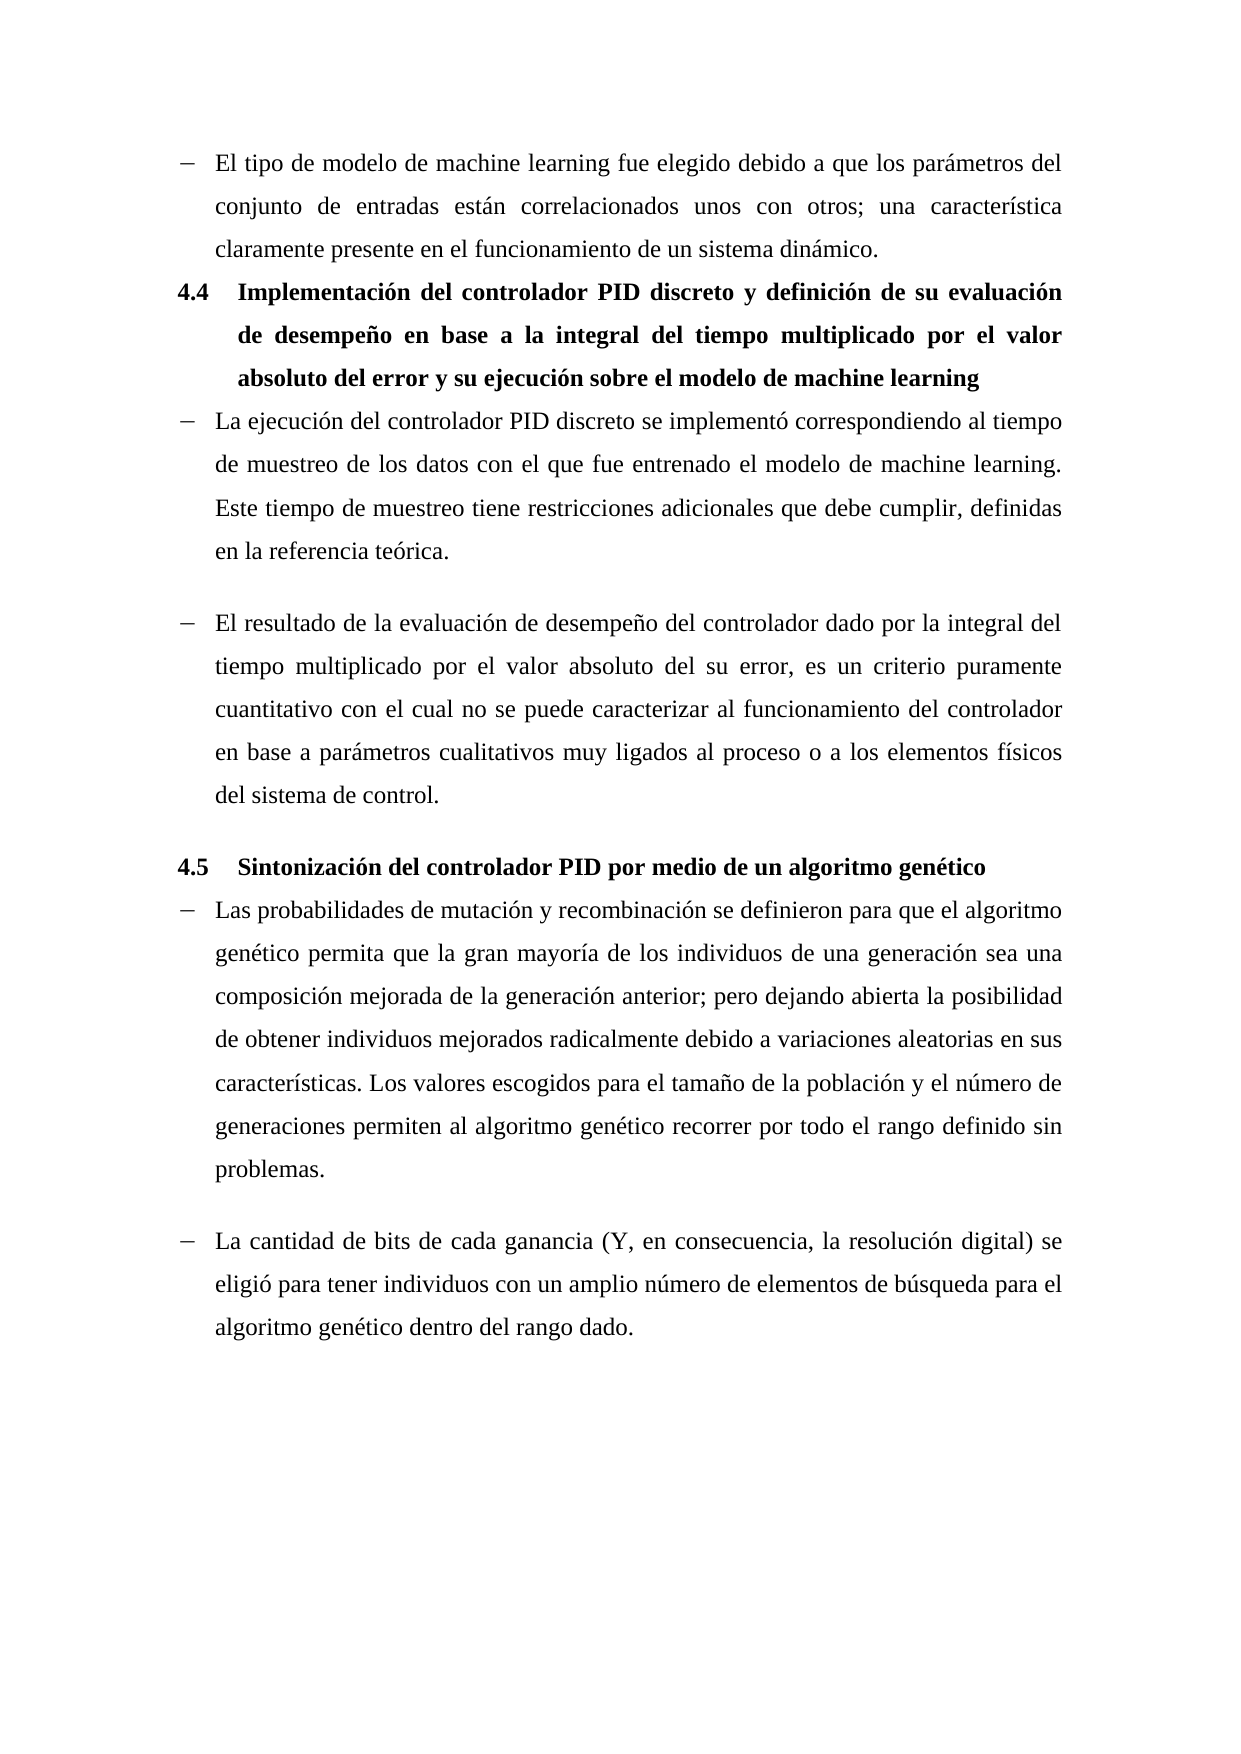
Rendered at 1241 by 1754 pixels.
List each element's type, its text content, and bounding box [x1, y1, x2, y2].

list El resultado de la evaluación de desempeño del controlador dado por la integral del tiempo multiplicado por el valor absoluto del su error, es un criterio puramente cuantitativo con el cual no se puede caracterizar al funcionamiento del controlador en base a parámetros cualitativos muy ligados al proceso o a los elementos físicos del sistema de control. [177, 608, 1063, 809]
list La cantidad de bits de cada ganancia (Y, en consecuencia, la resolución digital) se eligió para tener individuos con un amplio número de elementos de búsqueda para el algoritmo genético dentro del rango dado. [177, 1226, 1063, 1341]
list El tipo de modelo de machine learning fue elegido debido a que los parámetros del conjunto de entradas están correlacionados unos con otros; una característica claramente presente en el funcionamiento de un sistema dinámico. [177, 148, 1063, 263]
subtitle Sintonización del controlador PID por medio de un algoritmo genético [177, 852, 1063, 881]
subtitle Implementación del controlador PID discreto y definición de su evaluación de desempeño en base a la integral del tiempo multiplicado por el valor absoluto del error y su ejecución sobre el modelo de machine learning [177, 277, 1063, 392]
list Las probabilidades de mutación y recombinación se definieron para que el algoritmo genético permita que la gran mayoría de los individuos de una generación sea una composición mejorada de la generación anterior; pero dejando abierta la posibilidad de obtener individuos mejorados radicalmente debido a variaciones aleatorias en sus características. Los valores escogidos para el tamaño de la población y el número de generaciones permiten al algoritmo genético recorrer por todo el rango definido sin problemas. [177, 895, 1063, 1183]
list La ejecución del controlador PID discreto se implementó correspondiendo al tiempo de muestreo de los datos con el que fue entrenado el modelo de machine learning. Este tiempo de muestreo tiene restricciones adicionales que debe cumplir, definidas en la referencia teórica. [177, 406, 1063, 564]
